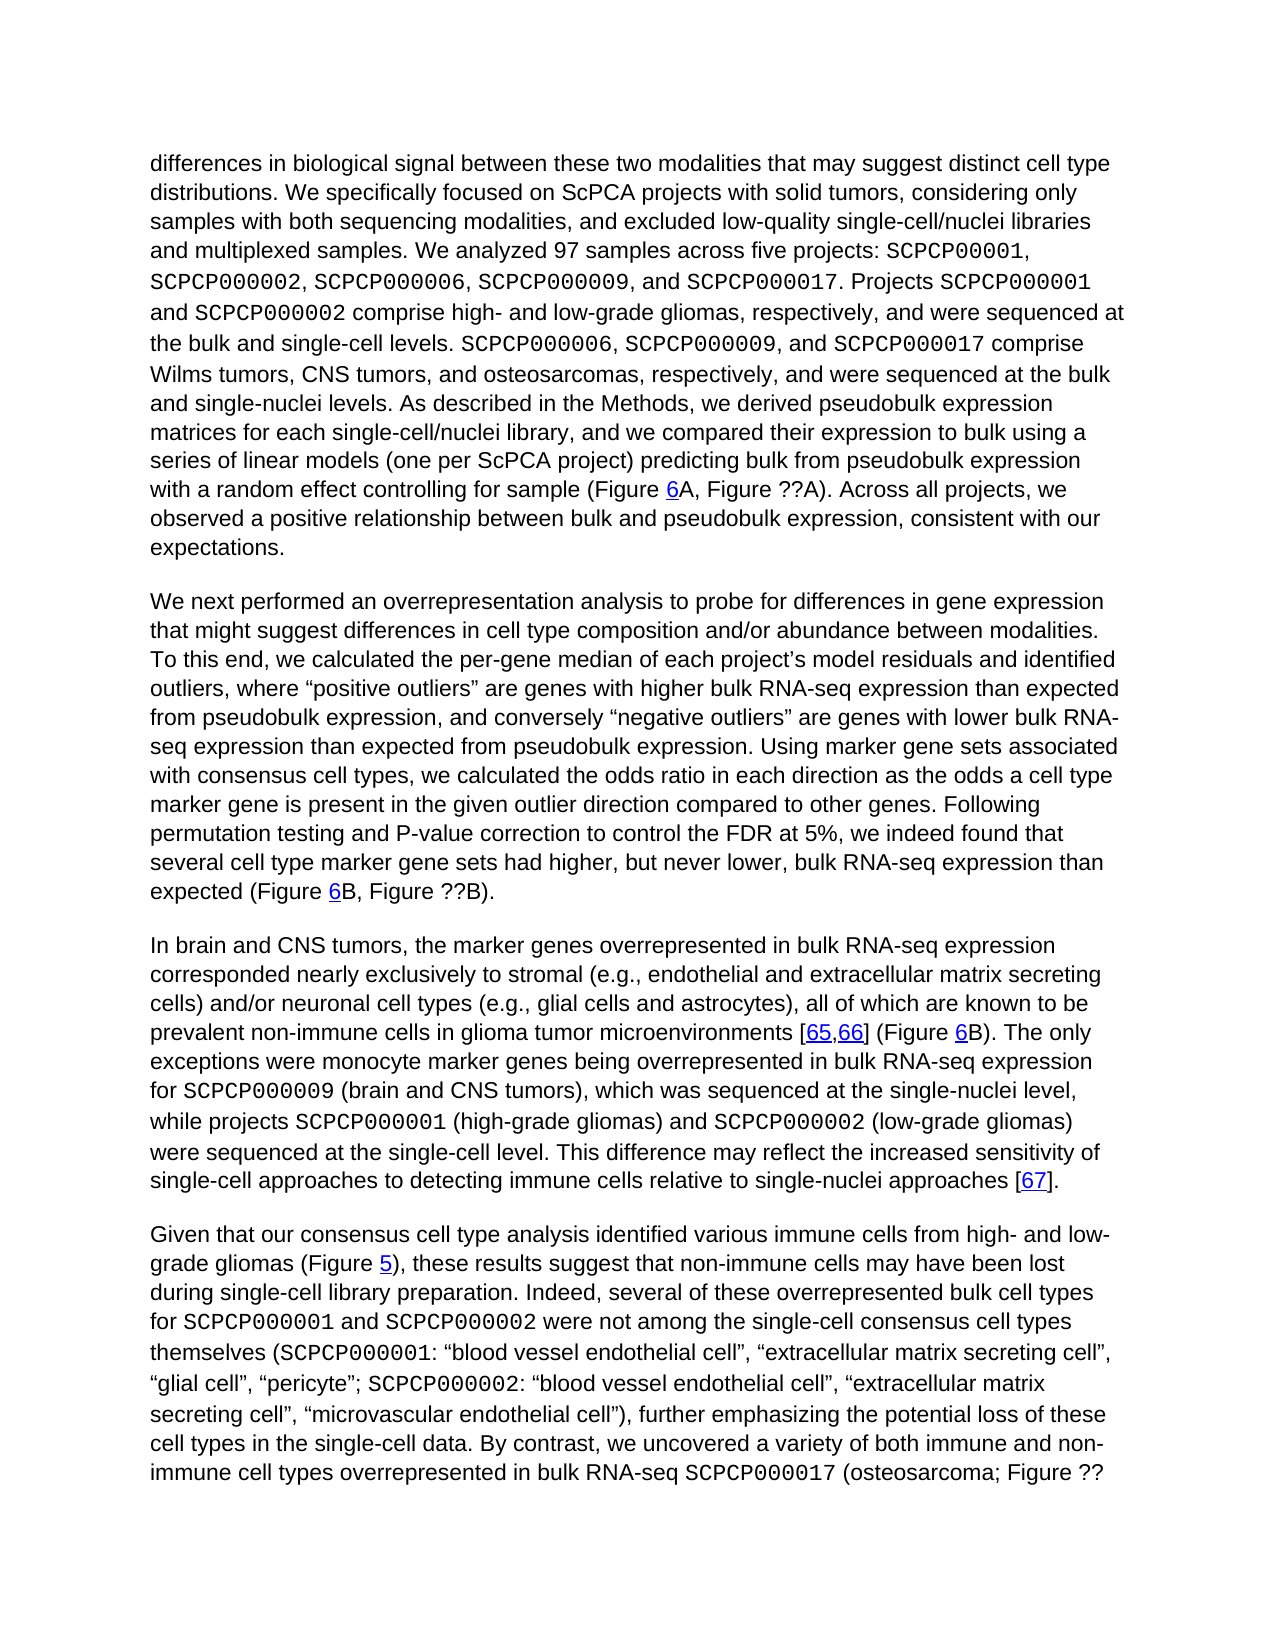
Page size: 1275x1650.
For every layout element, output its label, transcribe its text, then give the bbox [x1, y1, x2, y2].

text We next performed an overrepresentation analysis to probe for differences in gene expression that might suggest differences in cell type composition and/or abundance between modalities. To this end, we calculated the per-gene median of each project’s model residuals and identified outliers, where “positive outliers” are genes with higher bulk RNA-seq expression than expected from pseudobulk expression, and conversely “negative outliers” are genes with lower bulk RNA-seq expression than expected from pseudobulk expression. Using marker gene sets associated with consensus cell types, we calculated the odds ratio in each direction as the odds a cell type marker gene is present in the given outlier direction compared to other genes. Following permutation testing and P-value correction to control the FDR at 5%, we indeed found that several cell type marker gene sets had higher, but never lower, bulk RNA-seq expression than expected (Figure 6B, Figure ??B). [150, 588, 1125, 904]
text In brain and CNS tumors, the marker genes overrepresented in bulk RNA-seq expression corresponded nearly exclusively to stromal (e.g., endothelial and extracellular matrix secreting cells) and/or neuronal cell types (e.g., glial cells and astrocytes), all of which are known to be prevalent non-immune cells in glioma tumor microenvironments [65,66] (Figure 6B). The only exceptions were monocyte marker genes being overrepresented in bulk RNA-seq expression for SCPCP000009 (brain and CNS tumors), which was sequenced at the single-nuclei level, while projects SCPCP000001 (high-grade gliomas) and SCPCP000002 (low-grade gliomas) were sequenced at the single-cell level. This difference may reflect the increased sensitivity of single-cell approaches to detecting immune cells relative to single-nuclei approaches [67]. [150, 932, 1125, 1194]
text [150, 150, 1125, 561]
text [150, 1221, 1125, 1487]
